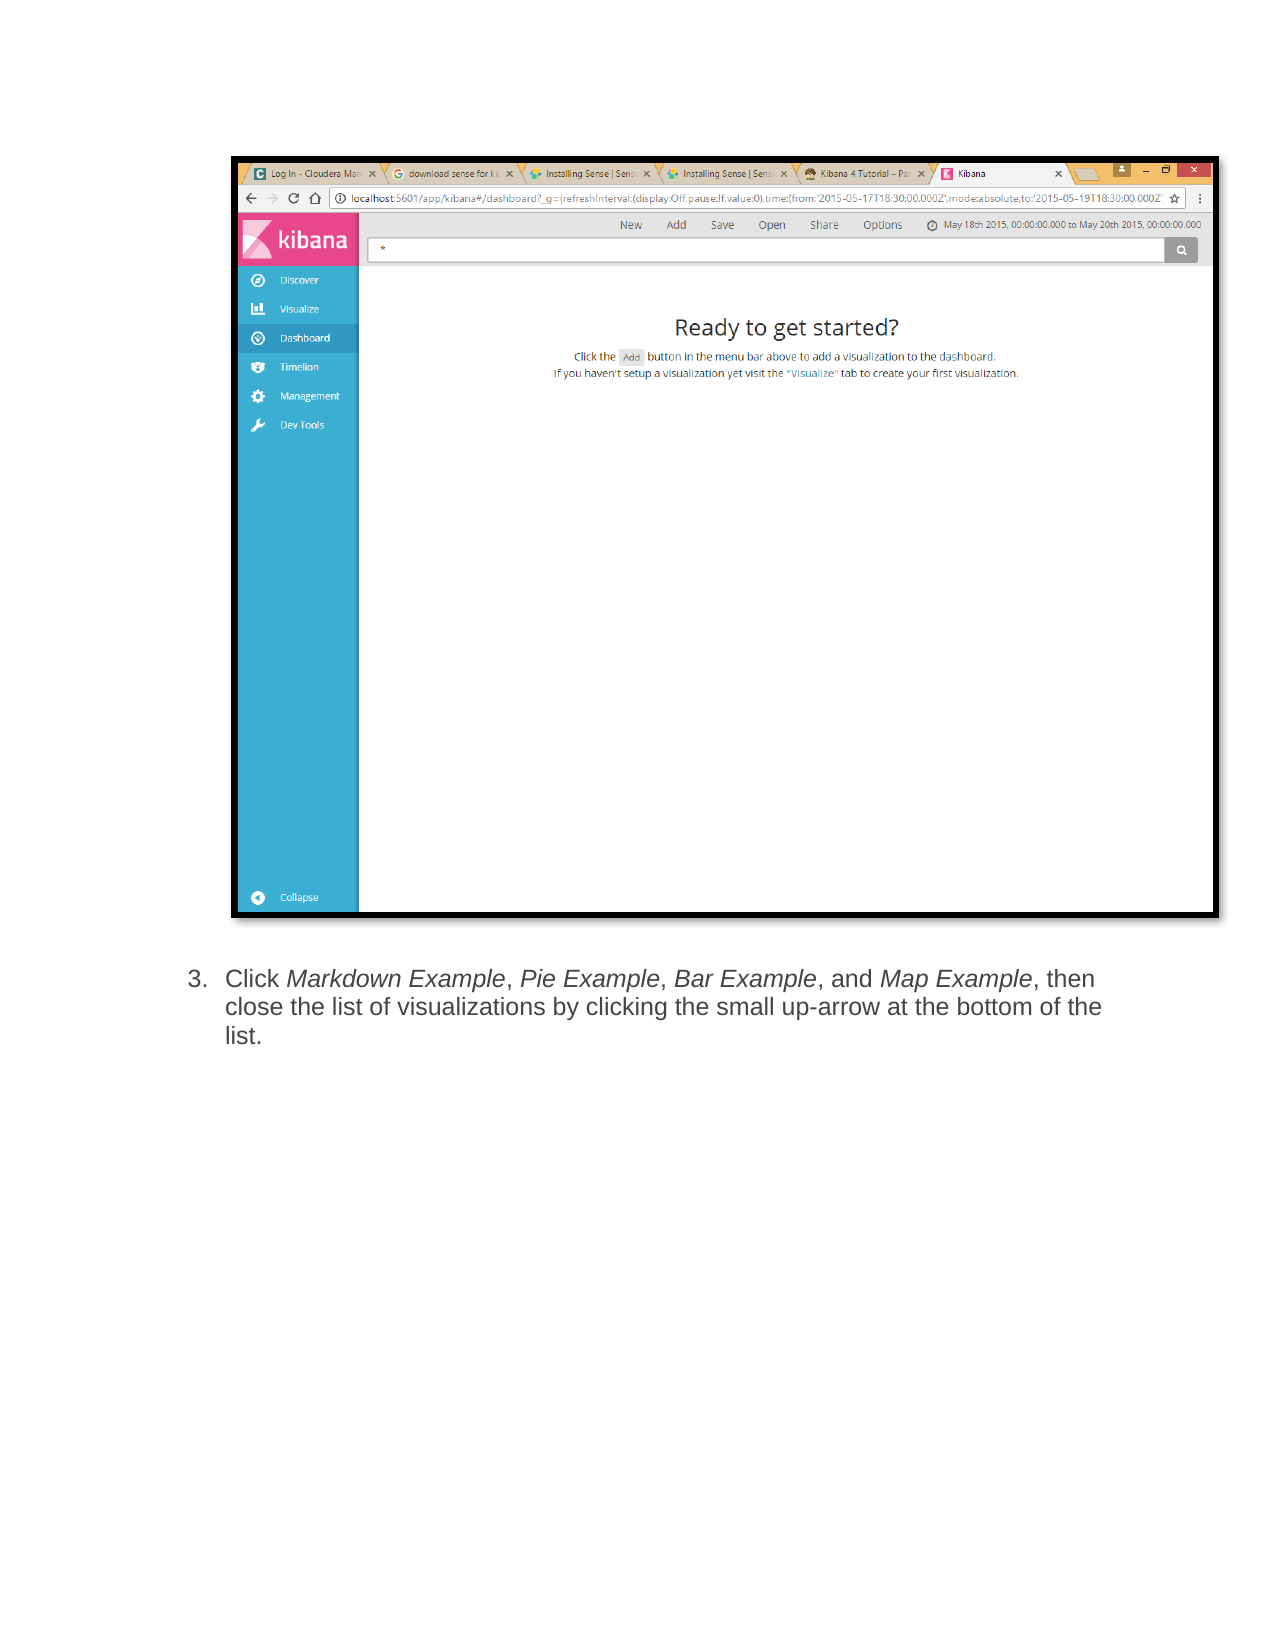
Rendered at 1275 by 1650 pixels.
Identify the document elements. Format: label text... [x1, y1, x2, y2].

list Click Markdown Example, Pie Example, Bar Example, and Map Example, then close the list of visualizations by clicking the small up-arrow at the bottom of the list. [187, 964, 1125, 1050]
picture [238, 163, 1213, 912]
